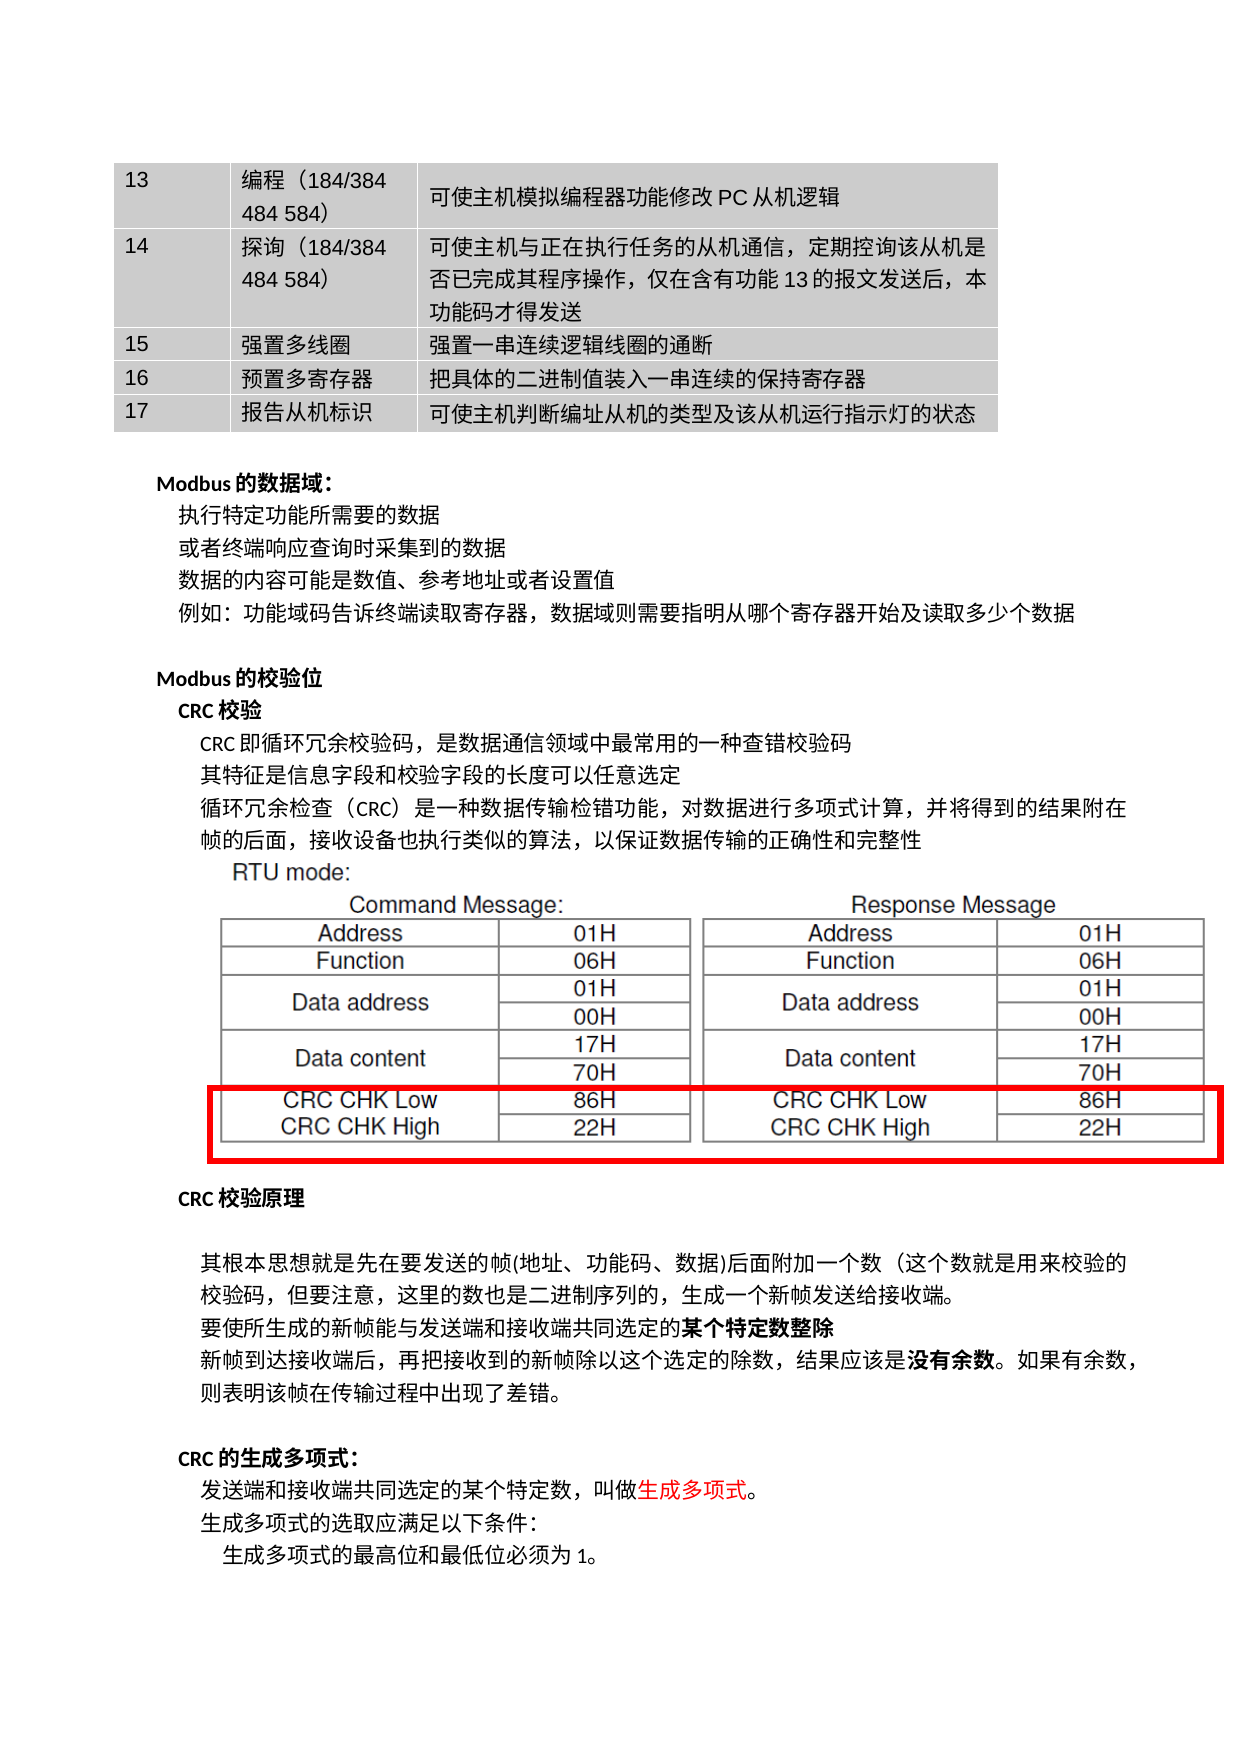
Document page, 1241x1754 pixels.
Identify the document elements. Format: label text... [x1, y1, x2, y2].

text Modbus的校验位 [156, 660, 1128, 693]
table_cell 可使主机判断编址从机的类型及该从机运行指示灯的状态 [418, 395, 998, 432]
table_cell 17 [114, 395, 230, 432]
text CRC校验 [178, 693, 1128, 725]
text CRC校验原理 [178, 1180, 1128, 1213]
text 新帧到达接收端后，再把接收到的新帧除以这个选定的除数，结果应该是没有余数。如果有余数，则表明该帧在传输过程中出现了差错。 [200, 1343, 1128, 1408]
table_cell 可使主机模拟编程器功能修改PC从机逻辑 [418, 163, 998, 228]
text 其根本思想就是先在要发送的帧(地址、功能码、数据)后面附加一个数（这个数就是用来校验的校验码，但要注意，这里的数也是二进制序列的，生成一个新帧发送给接收端。 [200, 1245, 1128, 1310]
text CRC的生成多项式： [178, 1440, 1128, 1473]
table_cell 编程（184/384 484 584） [231, 163, 417, 228]
table_cell 15 [114, 328, 230, 360]
text CRC即循环冗余校验码，是数据通信领域中最常用的一种查错校验码 [200, 725, 1128, 758]
text 要使所生成的新帧能与发送端和接收端共同选定的某个特定数整除 [200, 1310, 1128, 1343]
text 执行特定功能所需要的数据 [178, 498, 1128, 530]
text 发送端和接收端共同选定的某个特定数，叫做生成多项式。 [200, 1473, 1128, 1505]
table_cell 报告从机标识 [231, 395, 417, 432]
text 生成多项式的选取应满足以下条件： [200, 1505, 1128, 1538]
table_cell 可使主机与正在执行任务的从机通信，定期控询该从机是否已完成其程序操作，仅在含有功能13的报文发送后，本功能码才得发送 [418, 229, 998, 327]
table_cell 探询（184/384 484 584） [231, 229, 417, 327]
table_cell 预置多寄存器 [231, 361, 417, 394]
table_cell 把具体的二进制值装入一串连续的保持寄存器 [418, 361, 998, 394]
table_cell 14 [114, 229, 230, 327]
text 数据的内容可能是数值、参考地址或者设置值 [178, 563, 1128, 595]
text 其特征是信息字段和校验字段的长度可以任意选定 [200, 758, 1128, 790]
table_cell 强置多线圈 [231, 328, 417, 360]
text 例如：功能域码告诉终端读取寄存器，数据域则需要指明从哪个寄存器开始及读取多少个数据 [178, 595, 1128, 628]
text Modbus的数据域： [156, 465, 1128, 498]
table_cell 强置一串连续逻辑线圈的通断 [418, 328, 998, 360]
table_cell 13 [114, 163, 230, 228]
table_cell 16 [114, 361, 230, 394]
text 循环冗余检查（CRC）是一种数据传输检错功能，对数据进行多项式计算，并将得到的结果附在帧的后面，接收设备也执行类似的算法，以保证数据传输的正确性和完整性 [200, 790, 1128, 855]
text 或者终端响应查询时采集到的数据 [178, 530, 1128, 563]
text 生成多项式的最高位和最低位必须为1。 [222, 1538, 1128, 1570]
